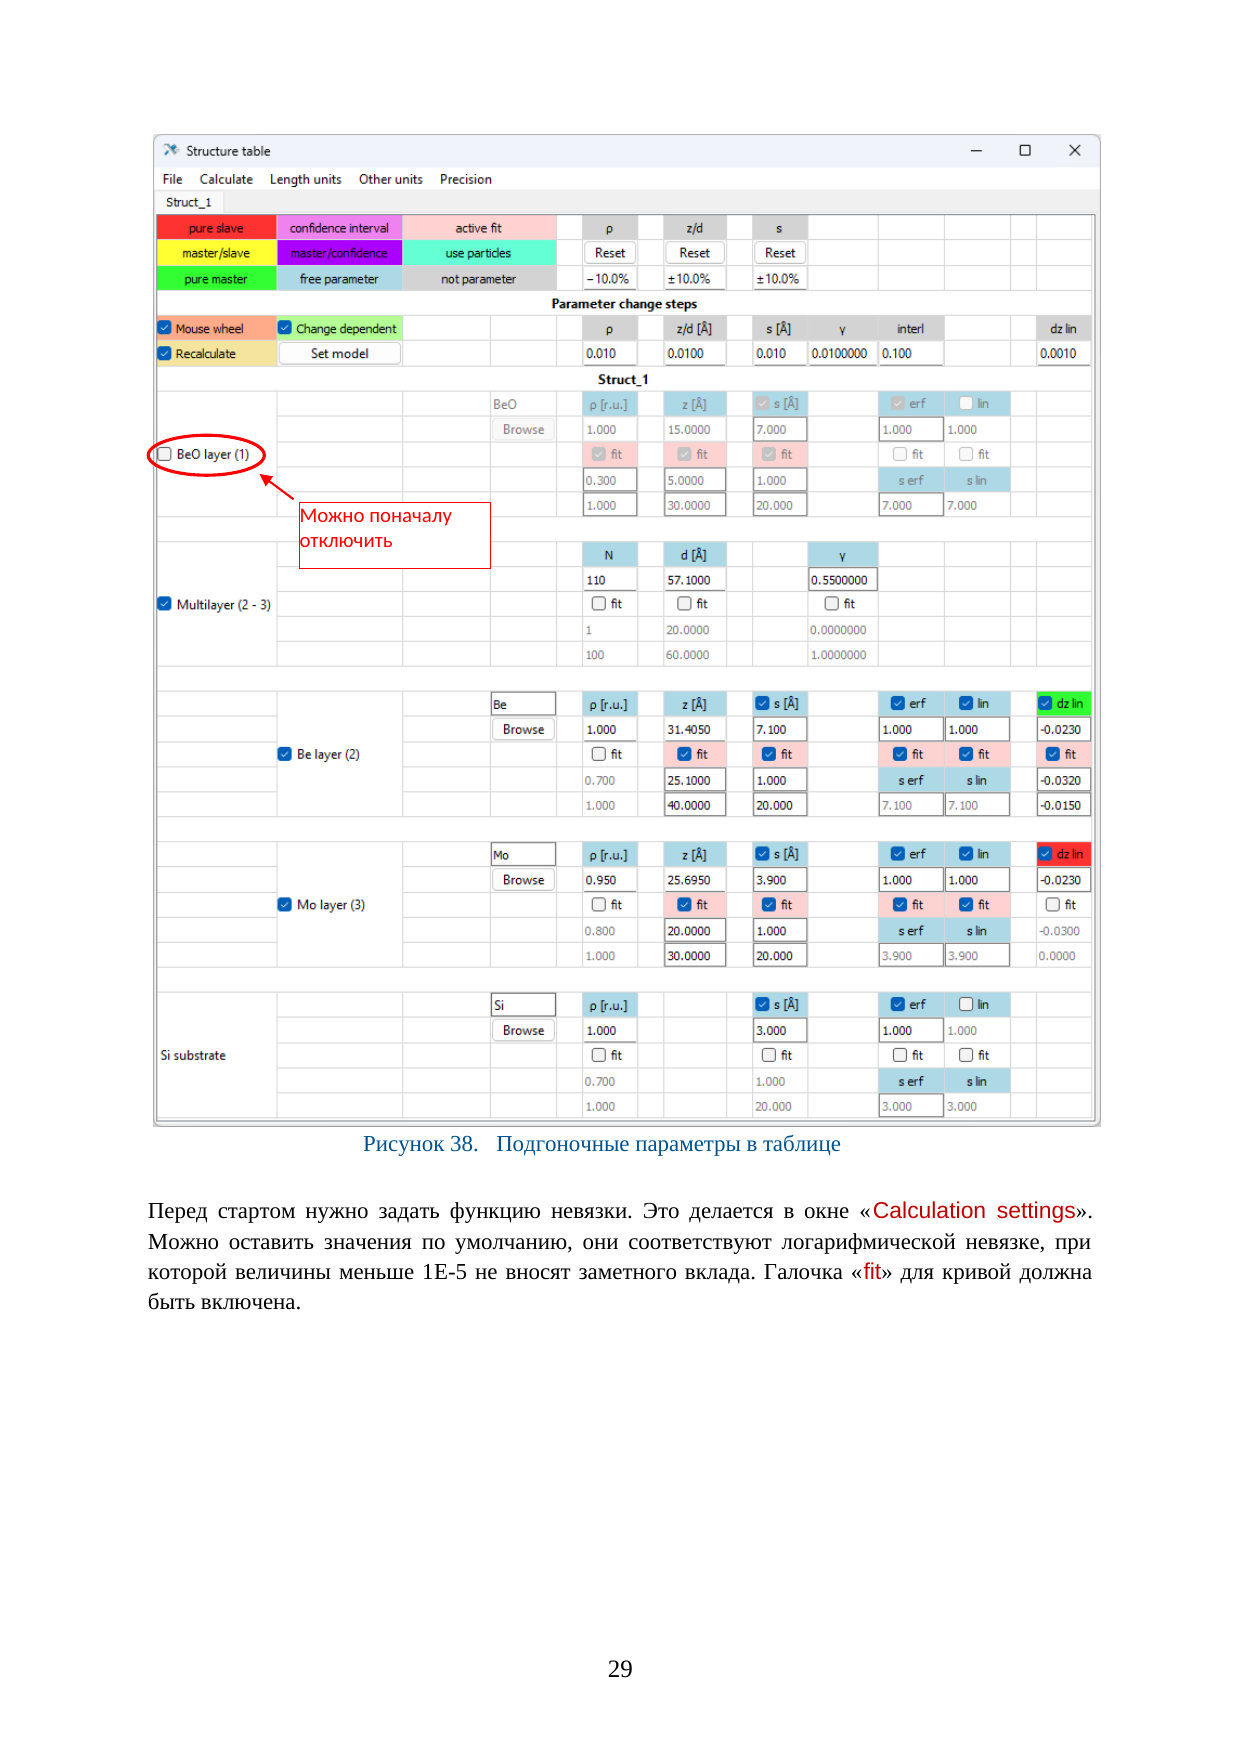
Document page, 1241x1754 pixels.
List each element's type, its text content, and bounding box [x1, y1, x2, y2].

list Подгоночные параметры в таблице [178, 1127, 1093, 1156]
picture [153, 437, 262, 473]
text Перед стартом нужно задать функцию невязки. Это делается в окне «Calculation settings». Можно оставить значения по умолчанию, они соответствуют логарифмической невязке, при которой величины меньше 1E-5 не вносят заметного вклада. Галочка «fit» для кривой должна быть включена. [148, 1197, 1093, 1315]
picture [153, 134, 1101, 1127]
